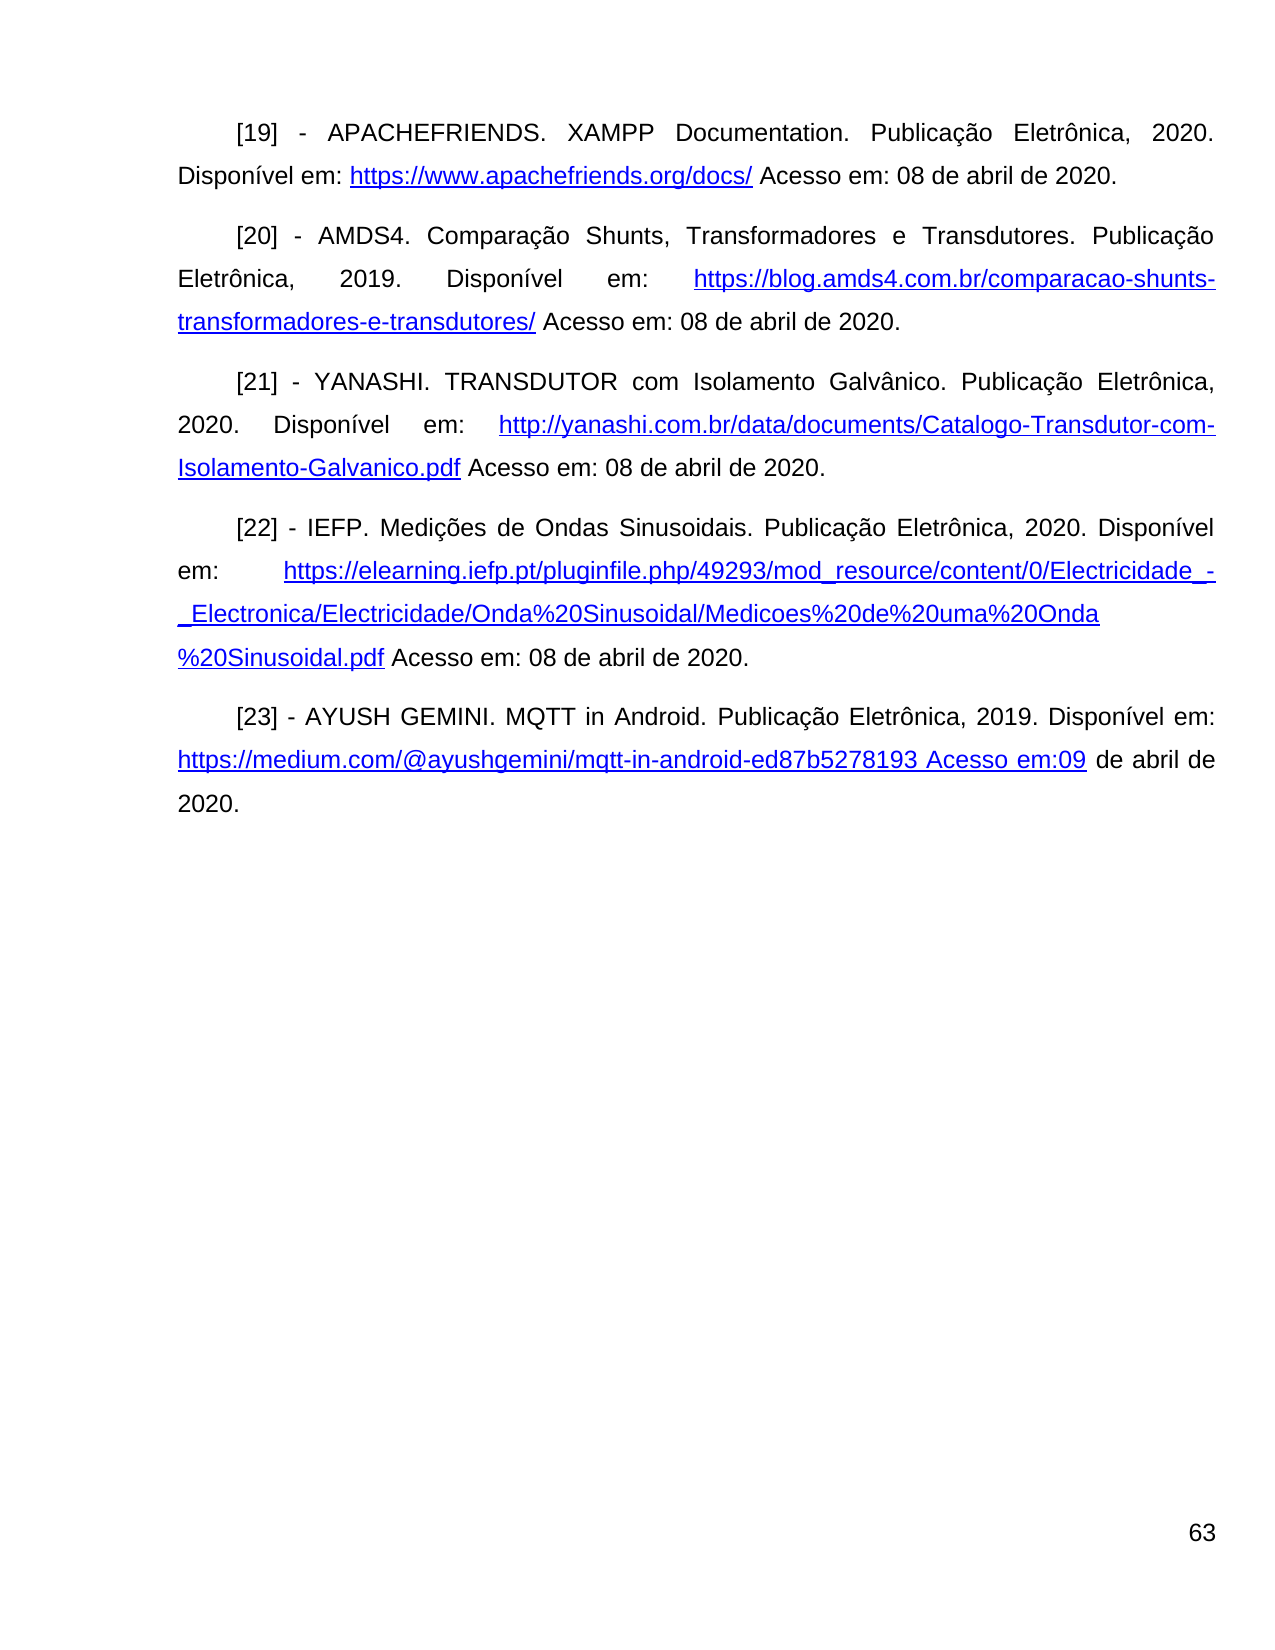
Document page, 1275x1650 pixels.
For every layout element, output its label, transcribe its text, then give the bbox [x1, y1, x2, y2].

text [22] - IEFP. Medições de Ondas Sinusoidais. Publicação Eletrônica, 2020. Disponível em: https://elearning.iefp.pt/pluginfile.php/49293/mod_resource/content/0/Electricidade_-_Electronica/Electricidade/Onda%20Sinusoidal/Medicoes%20de%20uma%20Onda%20Sinusoidal.pdf Acesso em: 08 de abril de 2020. [177, 513, 1216, 671]
text [20] - AMDS4. Comparação Shunts, Transformadores e Transdutores. Publicação Eletrônica, 2019. Disponível em: https://blog.amds4.com.br/comparacao-shunts-transformadores-e-transdutores/ Acesso em: 08 de abril de 2020. [177, 221, 1216, 336]
text [21] - YANASHI. TRANSDUTOR com Isolamento Galvânico. Publicação Eletrônica, 2020. Disponível em: http://yanashi.com.br/data/documents/Catalogo-Transdutor-com-Isolamento-Galvanico.pdf Acesso em: 08 de abril de 2020. [177, 367, 1216, 482]
text [19] - APACHEFRIENDS. XAMPP Documentation. Publicação Eletrônica, 2020. Disponível em: https://www.apachefriends.org/docs/ Acesso em: 08 de abril de 2020. [177, 118, 1216, 190]
text [23] - AYUSH GEMINI. MQTT in Android. Publicação Eletrônica, 2019. Disponível em: https://medium.com/@ayushgemini/mqtt-in-android-ed87b5278193 Acesso em:09 de abril de 2020. [177, 702, 1216, 817]
